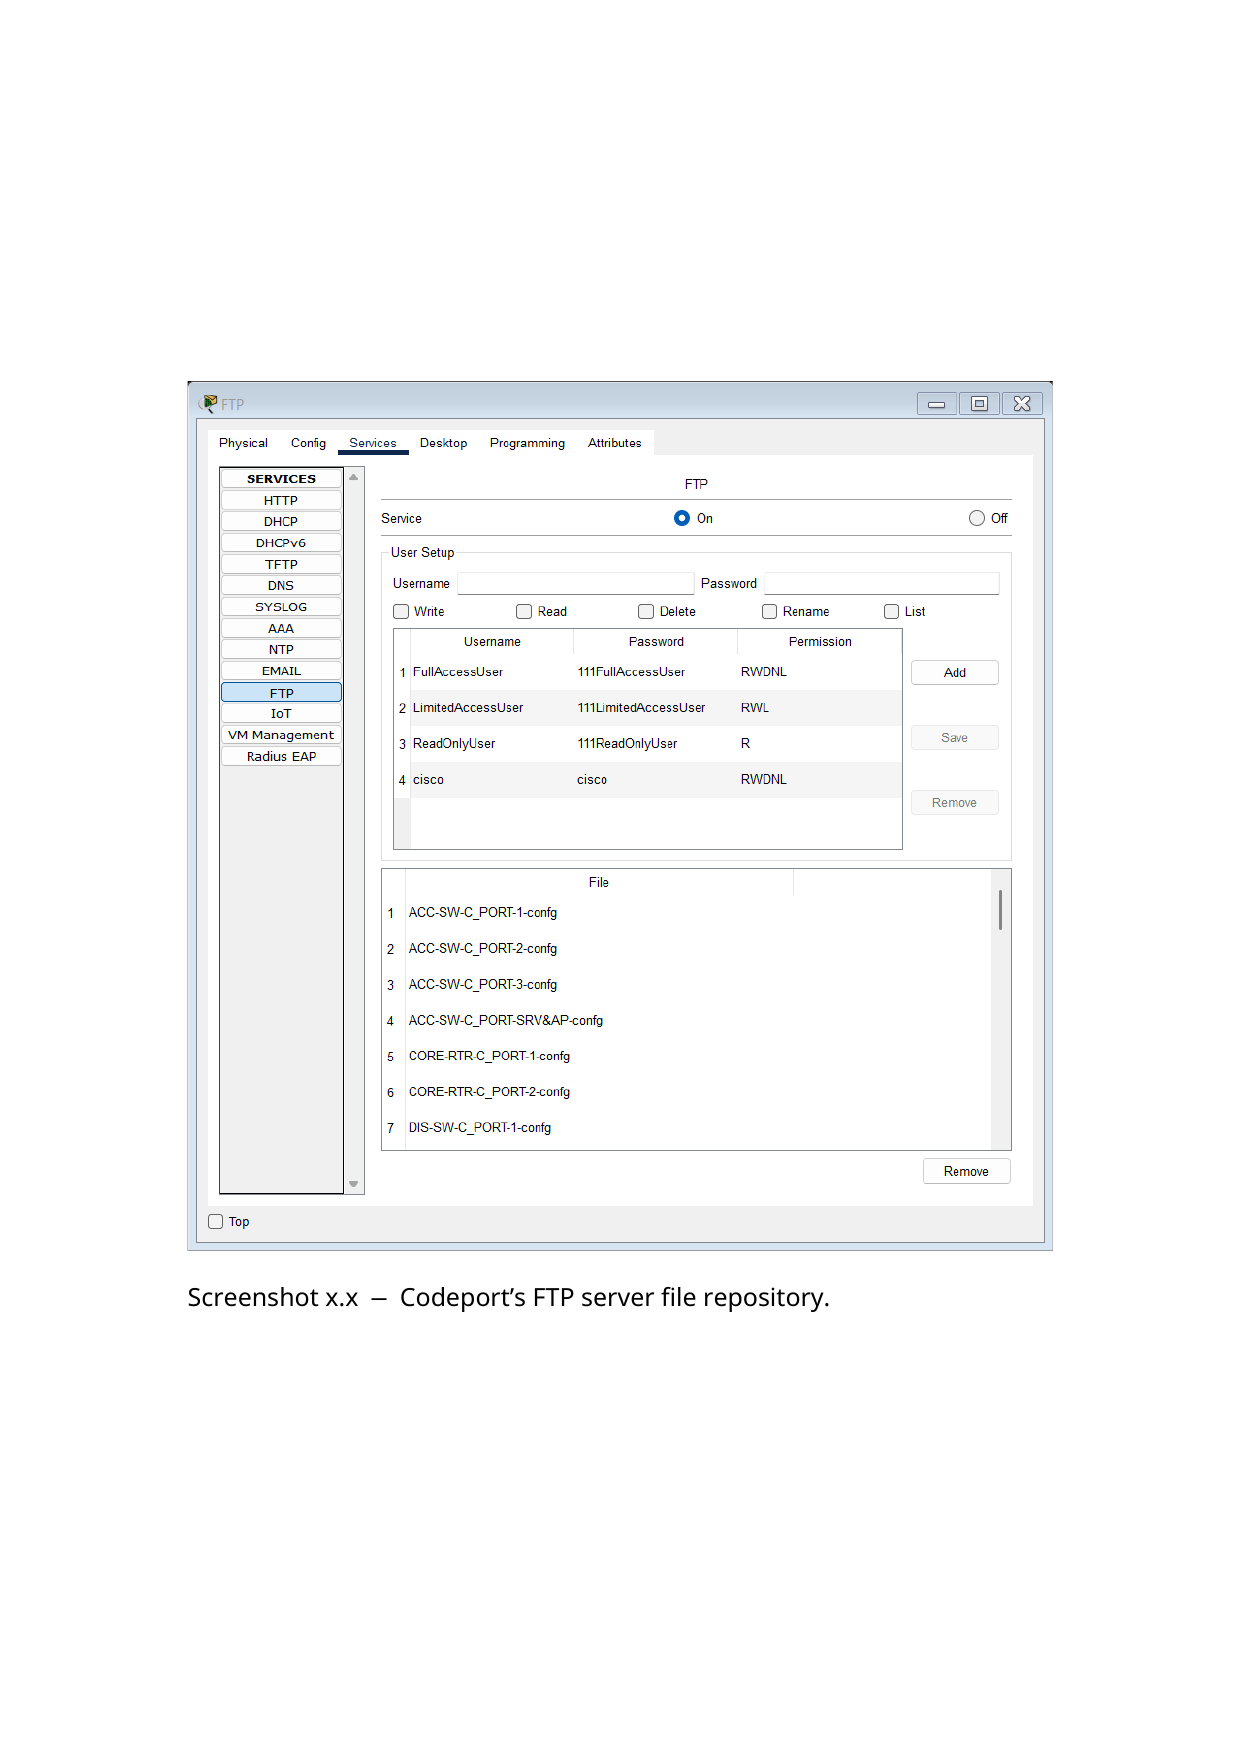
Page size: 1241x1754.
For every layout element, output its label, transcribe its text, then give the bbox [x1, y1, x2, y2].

text Screenshot x.x – Codeport’s FTP server file repository. [187, 1280, 1053, 1314]
